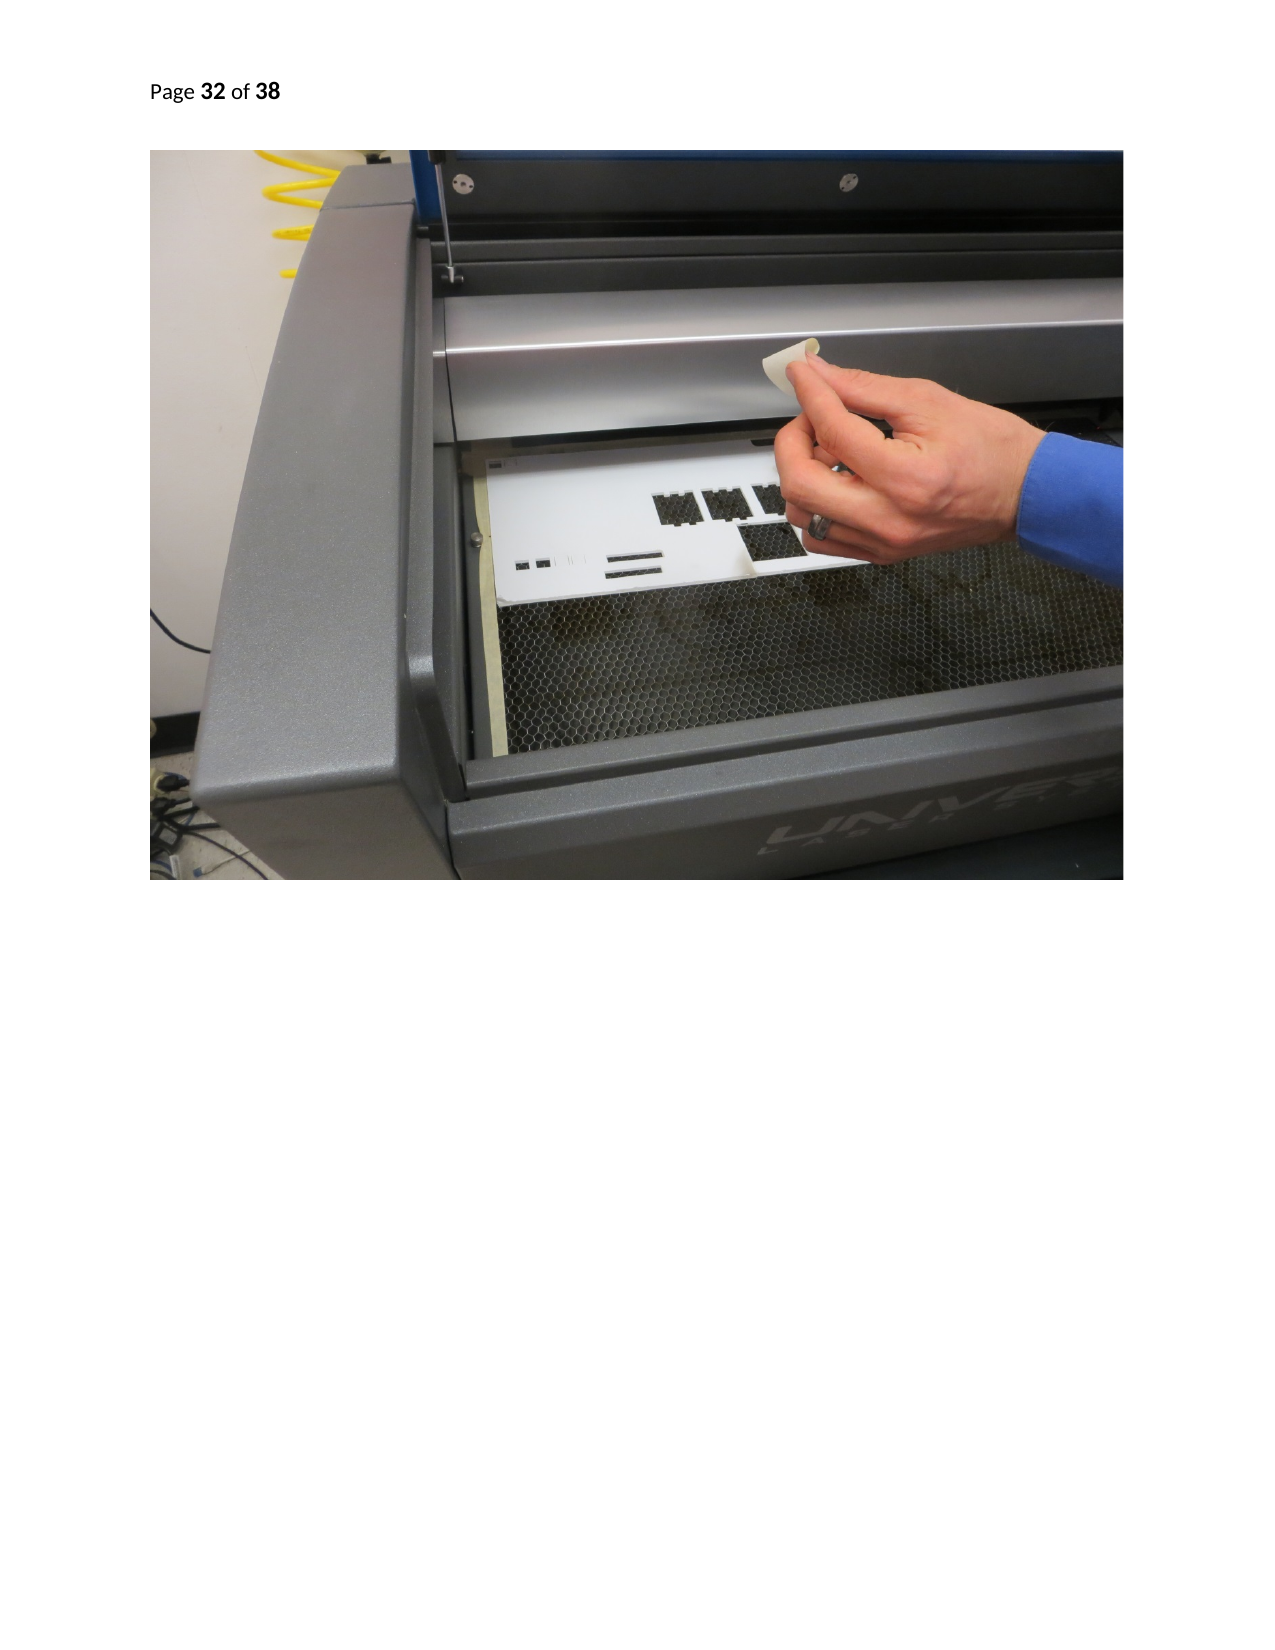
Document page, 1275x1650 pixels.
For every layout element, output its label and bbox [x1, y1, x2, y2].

picture [150, 150, 1124, 880]
